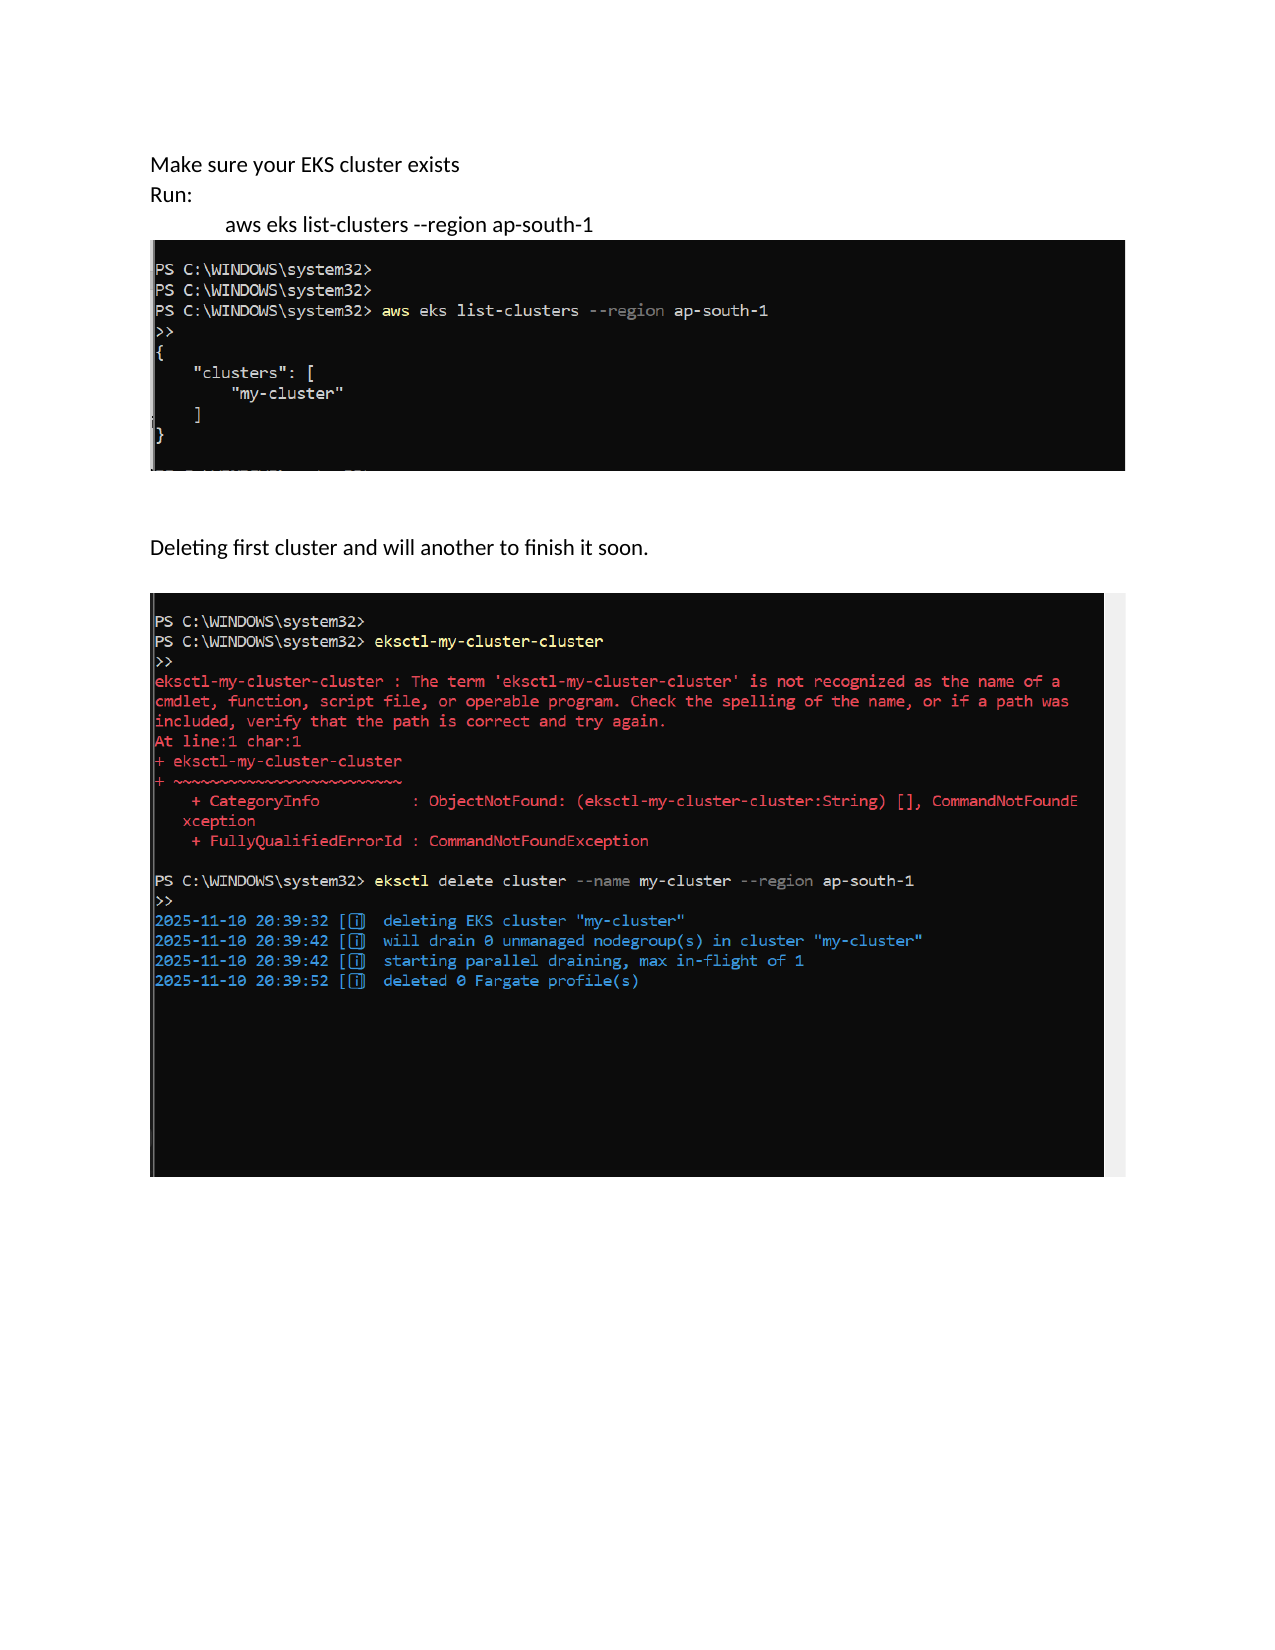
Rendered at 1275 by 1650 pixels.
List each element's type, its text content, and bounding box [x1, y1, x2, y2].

picture [150, 593, 1125, 1177]
picture [150, 240, 1125, 471]
text Deleting first cluster and will another to finish it soon. [150, 533, 1125, 561]
text aws eks list-clusters --region ap-south-1 [150, 210, 1125, 238]
text Make sure your EKS cluster exists [150, 150, 1125, 178]
text Run: [150, 180, 1125, 208]
